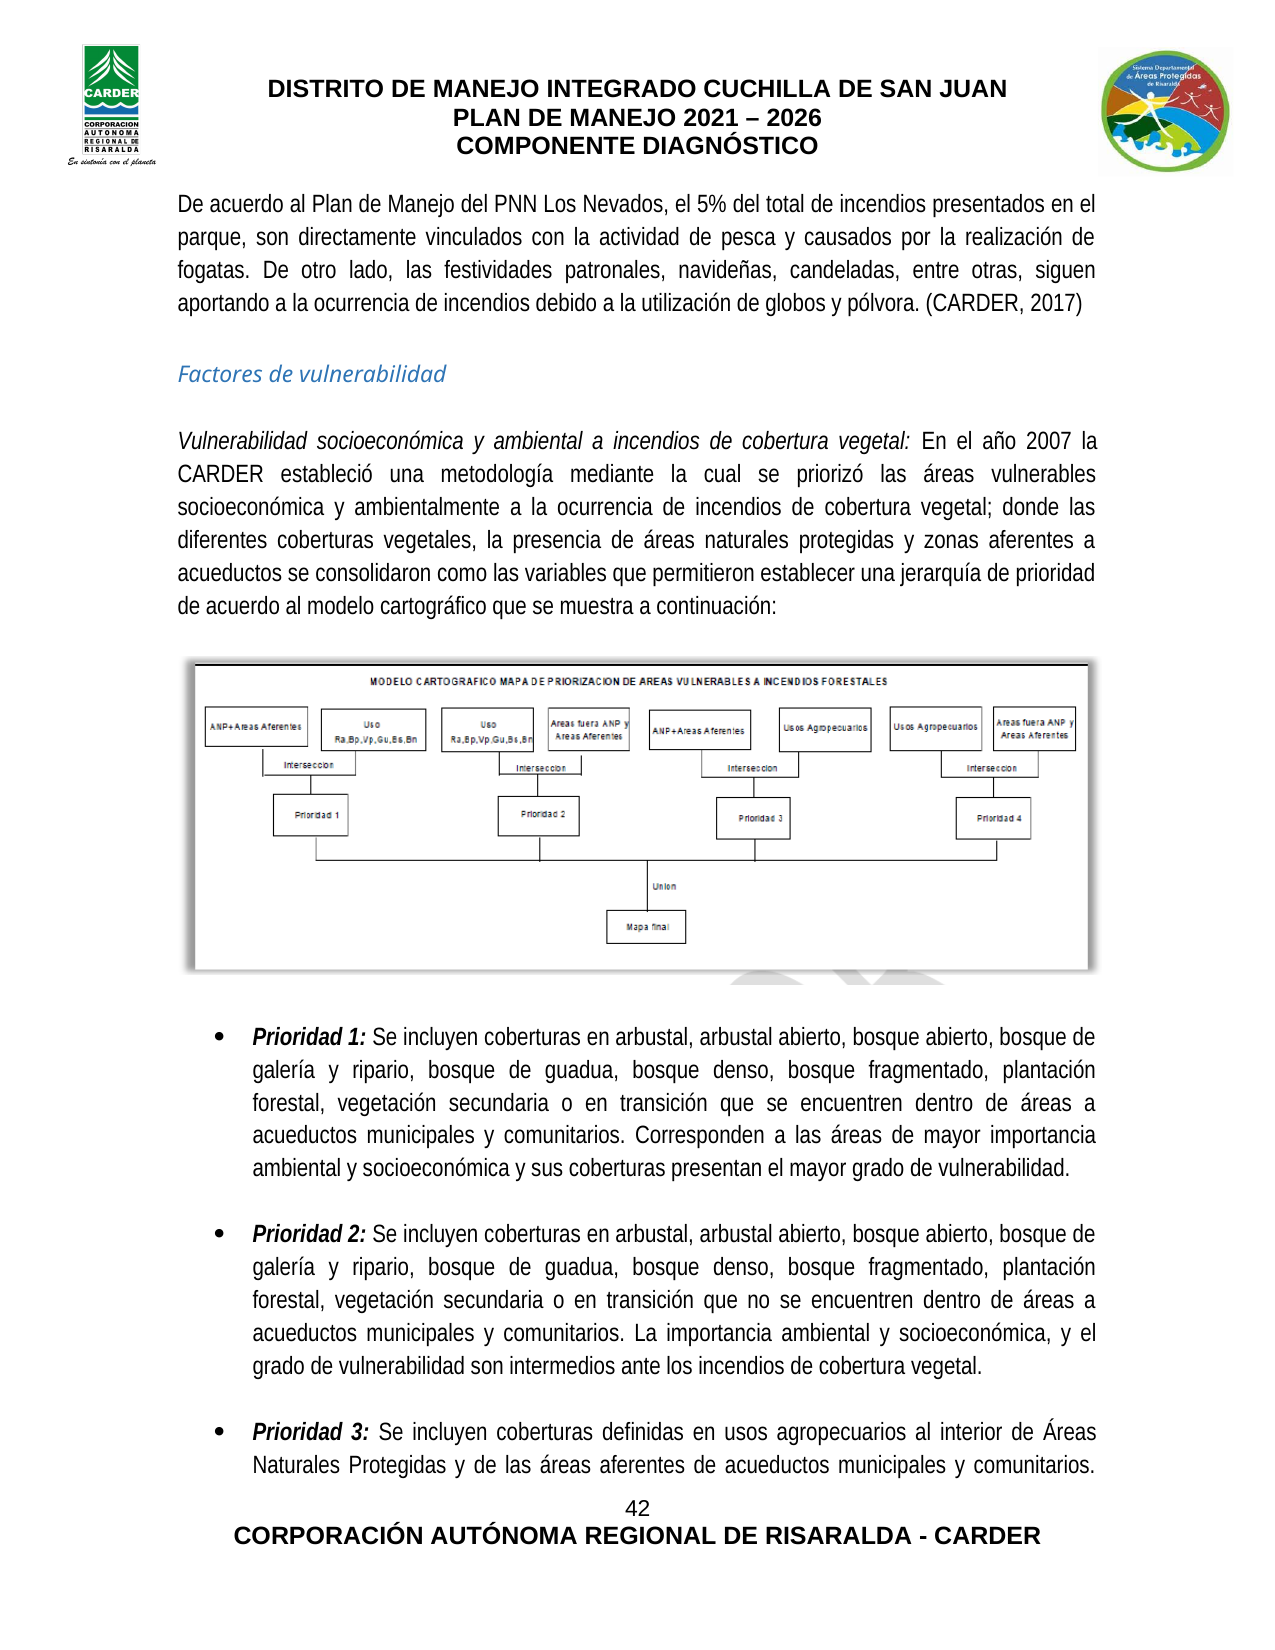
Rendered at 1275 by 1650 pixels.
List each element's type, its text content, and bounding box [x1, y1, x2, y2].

subtitle Factores de vulnerabilidad [177, 357, 1098, 389]
list Prioridad 2: Se incluyen coberturas en arbustal, arbustal abierto, bosque abierto, bosque de galería y ripario, bosque de guadua, bosque denso, bosque fragmentado, plantación forestal, vegetación secundaria o en transición que no se encuentren dentro de áreas a acueductos municipales y comunitarios. La importancia ambiental y socioeconómica, y el grado de vulnerabilidad son intermedios ante los incendios de cobertura vegetal. [215, 1219, 1098, 1380]
picture [62, 37, 162, 176]
text De acuerdo al Plan de Manejo del PNN Los Nevados, el 5% del total de incendios presentados en el parque, son directamente vinculados con la actividad de pesca y causados por la realización de fogatas. De otro lado, las festividades patronales, navideñas, candeladas, entre otras, siguen aportando a la ocurrencia de incendios debido a la utilización de globos y pólvora. (CARDER, 2017) [177, 189, 1098, 316]
picture [177, 656, 1103, 985]
list Prioridad 1: Se incluyen coberturas en arbustal, arbustal abierto, bosque abierto, bosque de galería y ripario, bosque de guadua, bosque denso, bosque fragmentado, plantación forestal, vegetación secundaria o en transición que se encuentren dentro de áreas a acueductos municipales y comunitarios. Corresponden a las áreas de mayor importancia ambiental y socioeconómica y sus coberturas presentan el mayor grado de vulnerabilidad. [215, 1022, 1098, 1182]
text Vulnerabilidad socioeconómica y ambiental a incendios de cobertura vegetal: En el año 2007 la CARDER estableció una metodología mediante la cual se priorizó las áreas vulnerables socioeconómica y ambientalmente a la ocurrencia de incendios de cobertura vegetal; donde las diferentes coberturas vegetales, la presencia de áreas naturales protegidas y zonas aferentes a acueductos se consolidaron como las variables que permitieron establecer una jerarquía de prioridad de acuerdo al modelo cartográfico que se muestra a continuación: [177, 426, 1098, 619]
picture [1097, 47, 1234, 177]
